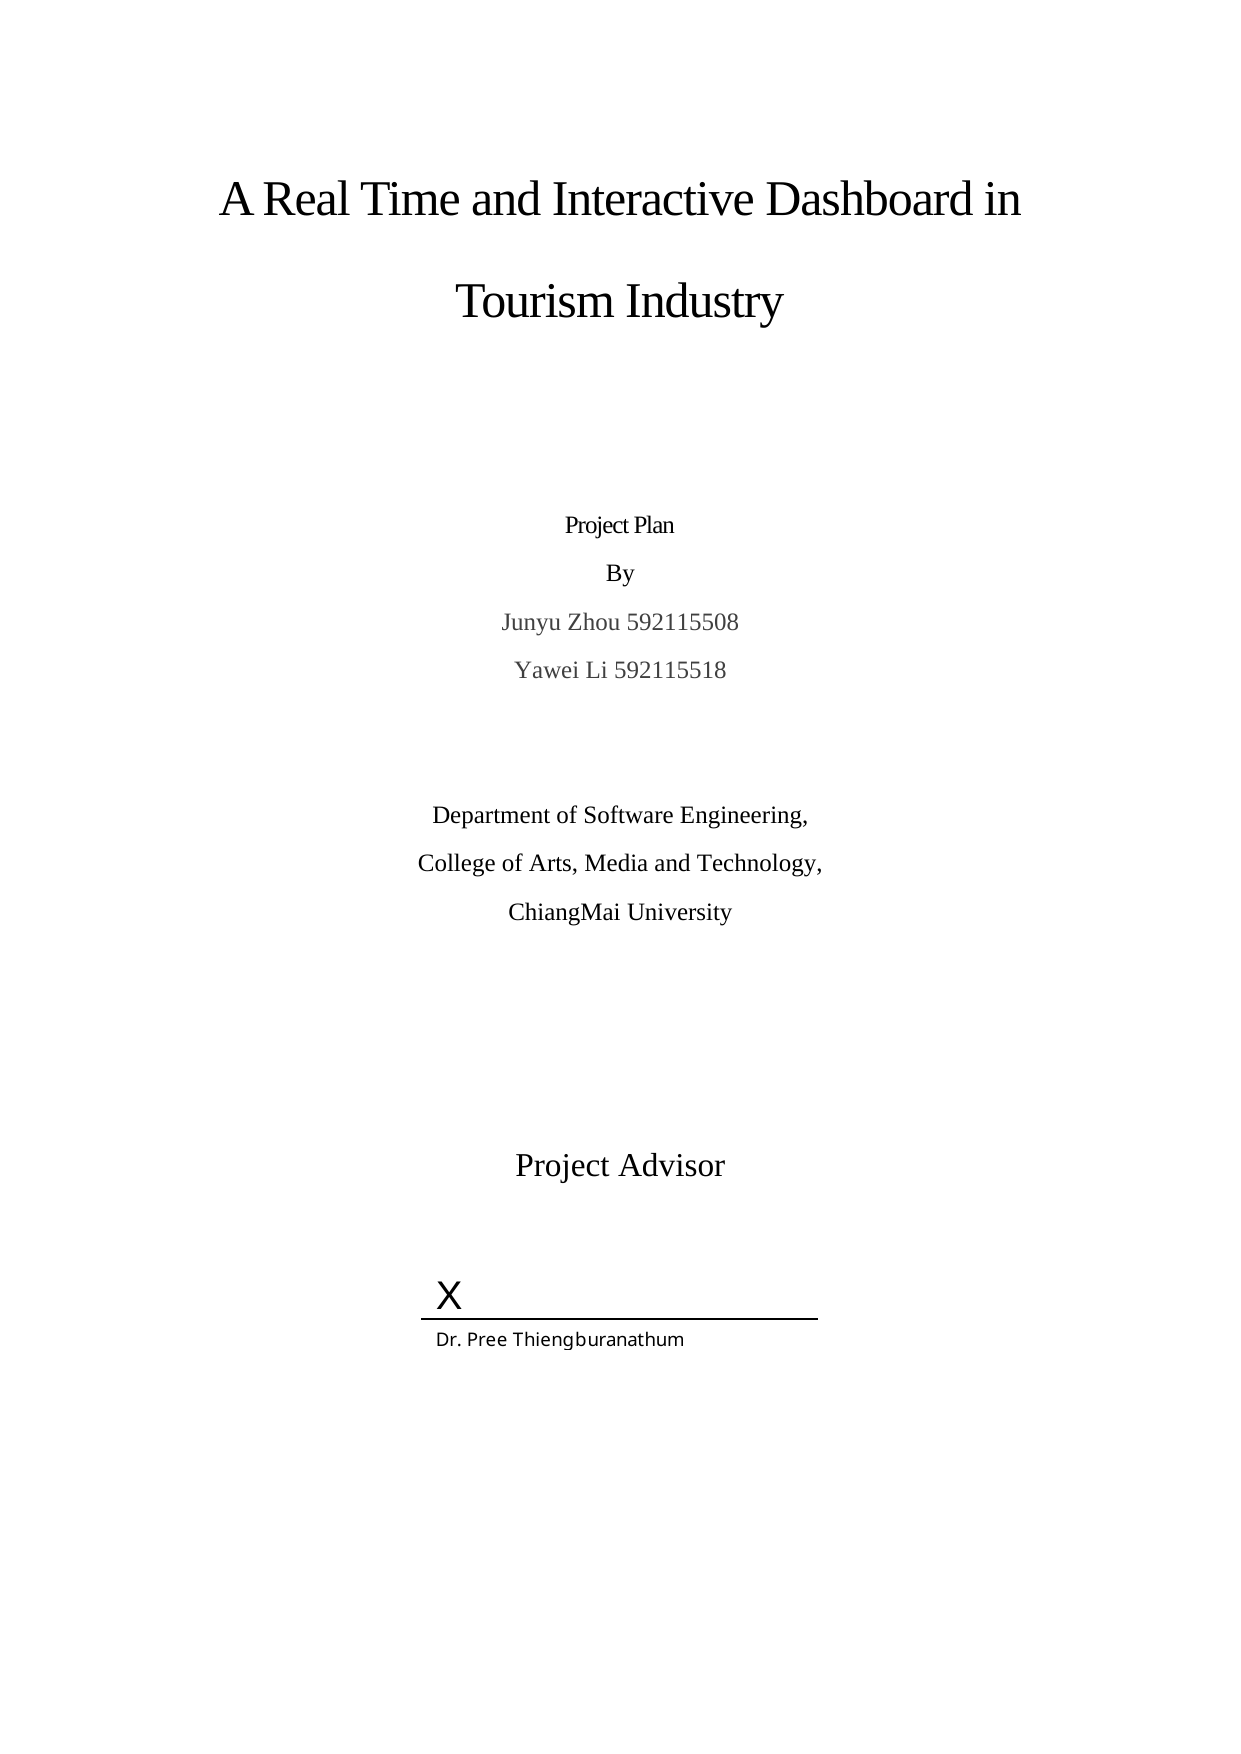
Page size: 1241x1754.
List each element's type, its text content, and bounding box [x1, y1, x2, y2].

title A Real Time and Interactive Dashboard in Tourism Industry [187, 164, 1053, 334]
text Project Advisor [212, 1131, 1028, 1199]
text ChiangMai University [212, 894, 1028, 928]
title Project Plan [187, 507, 1053, 541]
text College of Arts, Media and Technology, [212, 846, 1028, 880]
text Department of Software Engineering, [212, 797, 1028, 831]
text By [212, 556, 1028, 590]
text Junyu Zhou 592115508 [212, 604, 1028, 638]
text Yawei Li 592115518 [212, 652, 1028, 686]
